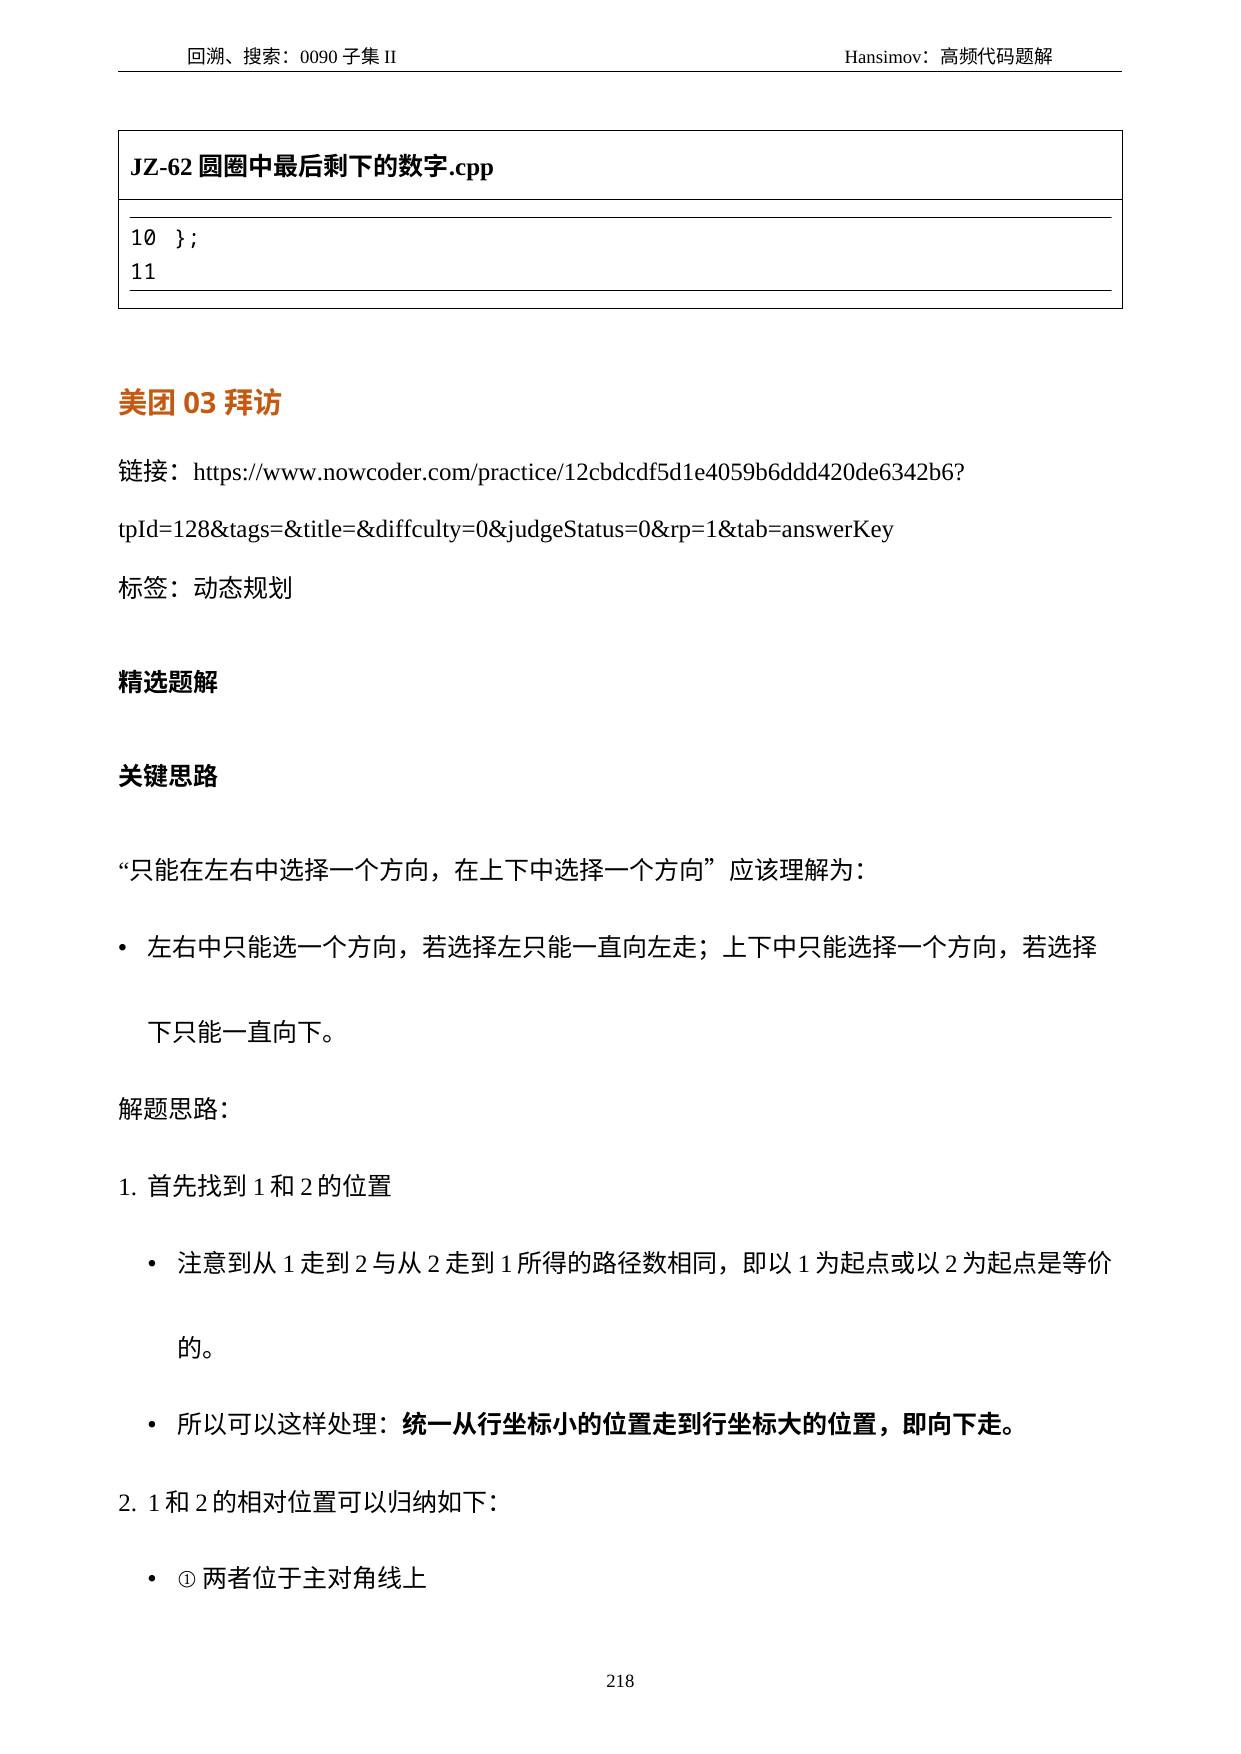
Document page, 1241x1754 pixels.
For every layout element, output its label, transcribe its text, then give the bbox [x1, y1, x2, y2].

text 标签：动态规划 [118, 553, 1122, 621]
subtitle 关键思路 [118, 741, 1097, 808]
text 链接：https://www.nowcoder.com/practice/12cbdcdf5d1e4059b6ddd420de6342b6?tpId=128&tags=&title=&diffculty=0&judgeStatus=0&rp=1&tab=answerKey [118, 435, 1122, 545]
list 1和2的相对位置可以归纳如下： [118, 1466, 1122, 1534]
subtitle 精选题解 [118, 647, 1097, 714]
text “只能在左右中选择一个方向，在上下中选择一个方向”应该理解为： [118, 834, 1122, 902]
text 注意到从1走到2与从2走到1所得的路径数相同，即以1为起点或以2为起点是等价的。 [148, 1227, 1122, 1380]
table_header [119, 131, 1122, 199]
text 所以可以这样处理：统一从行坐标小的位置走到行坐标大的位置，即向下走。 [148, 1389, 1122, 1457]
list 首先找到1和2的位置 [118, 1150, 1122, 1218]
subtitle 美团 03 拜访 [118, 367, 1097, 435]
text 左右中只能选一个方向，若选择左只能一直向左走；上下中只能选择一个方向，若选择下只能一直向下。 [118, 911, 1122, 1064]
text ① 两者位于主对角线上 [148, 1543, 1122, 1611]
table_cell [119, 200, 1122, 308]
text 解题思路： [118, 1073, 1122, 1141]
